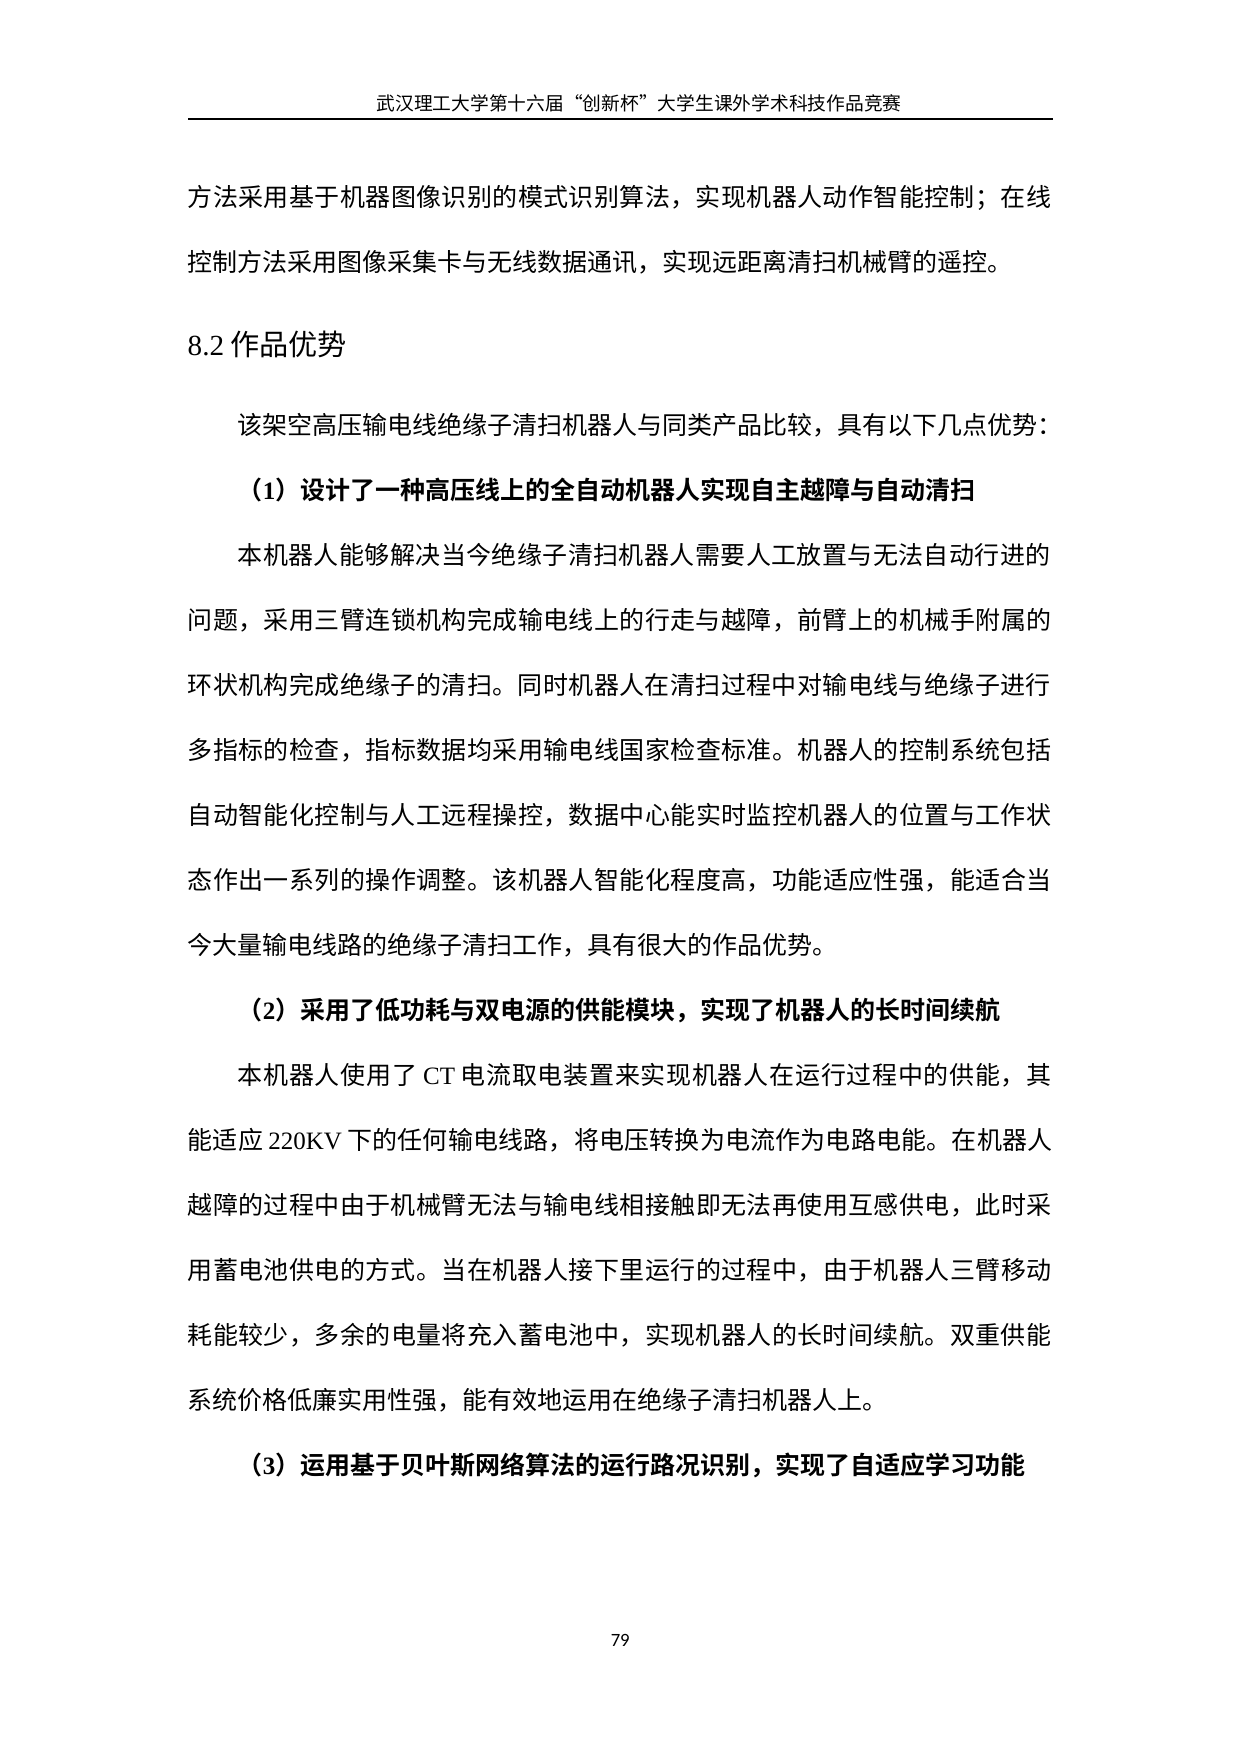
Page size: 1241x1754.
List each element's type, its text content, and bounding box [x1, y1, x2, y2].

text 该架空高压输电线绝缘子清扫机器人与同类产品比较，具有以下几点优势： [187, 391, 1053, 456]
text 本机器人使用了CT电流取电装置来实现机器人在运行过程中的供能，其能适应220KV下的任何输电线路，将电压转换为电流作为电路电能。在机器人越障的过程中由于机械臂无法与输电线相接触即无法再使用互感供电，此时采用蓄电池供电的方式。当在机器人接下里运行的过程中，由于机器人三臂移动耗能较少，多余的电量将充入蓄电池中，实现机器人的长时间续航。双重供能系统价格低廉实用性强，能有效地运用在绝缘子清扫机器人上。 [187, 1041, 1053, 1431]
text （2）采用了低功耗与双电源的供能模块，实现了机器人的长时间续航 [187, 976, 1053, 1041]
text 8.2作品优势 [187, 310, 1053, 375]
text （1）设计了一种高压线上的全自动机器人实现自主越障与自动清扫 [187, 456, 1053, 521]
text （3）运用基于贝叶斯网络算法的运行路况识别，实现了自适应学习功能 [187, 1431, 1053, 1496]
text 本机器人能够解决当今绝缘子清扫机器人需要人工放置与无法自动行进的问题，采用三臂连锁机构完成输电线上的行走与越障，前臂上的机械手附属的环状机构完成绝缘子的清扫。同时机器人在清扫过程中对输电线与绝缘子进行多指标的检查，指标数据均采用输电线国家检查标准。机器人的控制系统包括自动智能化控制与人工远程操控，数据中心能实时监控机器人的位置与工作状态作出一系列的操作调整。该机器人智能化程度高，功能适应性强，能适合当今大量输电线路的绝缘子清扫工作，具有很大的作品优势。 [187, 521, 1053, 976]
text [187, 163, 1053, 293]
